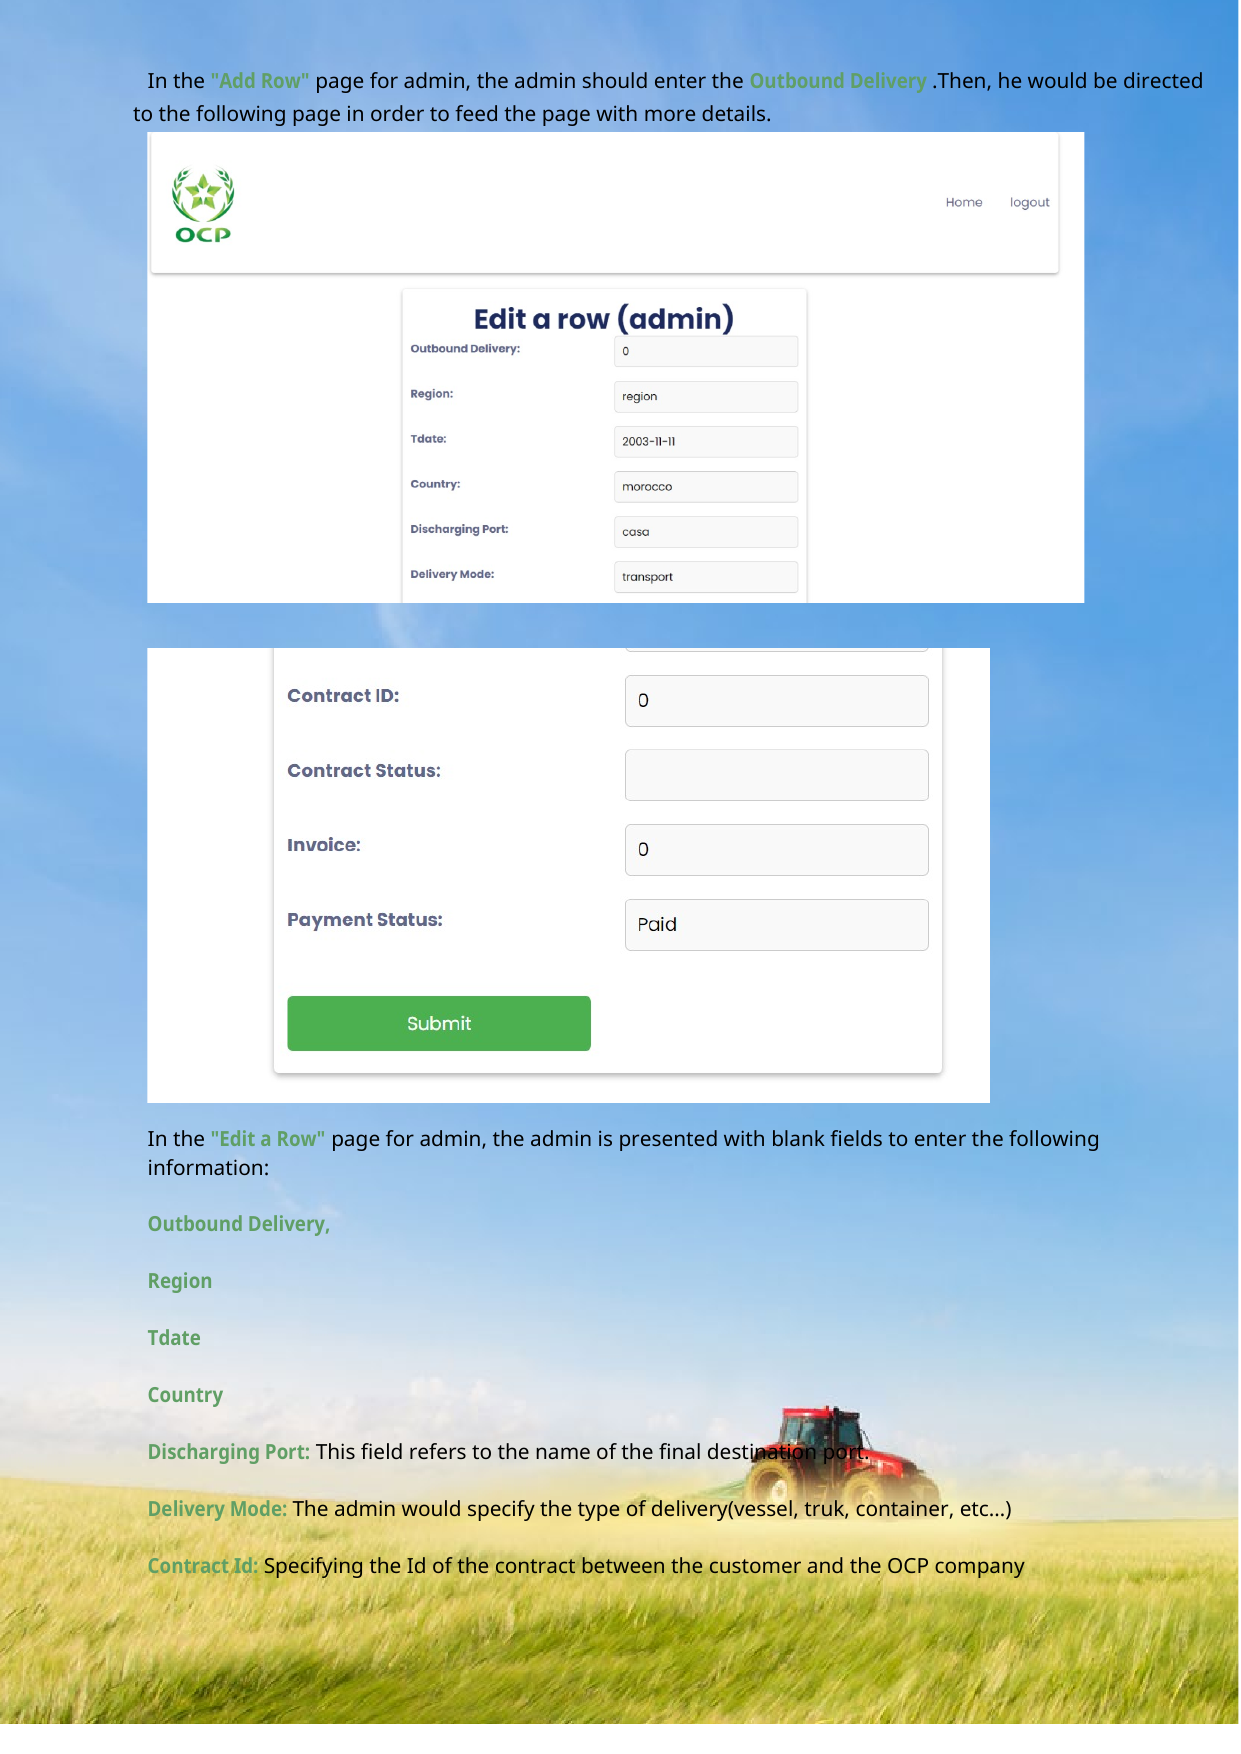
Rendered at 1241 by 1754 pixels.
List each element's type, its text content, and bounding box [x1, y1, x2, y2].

text Tdate [147, 1323, 1207, 1352]
text In the "Add Row" page for admin, the admin should enter the Outbound Delivery .Then, he would be directed to the following page in order to feed the page with more details. [133, 67, 1207, 128]
text Discharging Port: This field refers to the name of the final destination port. [147, 1437, 1207, 1465]
text Region [147, 1266, 1207, 1295]
text Contract Id: Specifying the Id of the contract between the customer and the OCP company [147, 1551, 1207, 1579]
text Country [147, 1380, 1207, 1408]
picture [0, 0, 1239, 1724]
text In the "Edit a Row" page for admin, the admin is presented with blank fields to enter the following information: [147, 1124, 1207, 1181]
text Outbound Delivery, [147, 1209, 1207, 1238]
text Delivery Mode: The admin would specify the type of delivery(vessel, truk, container, etc…) [147, 1494, 1207, 1522]
